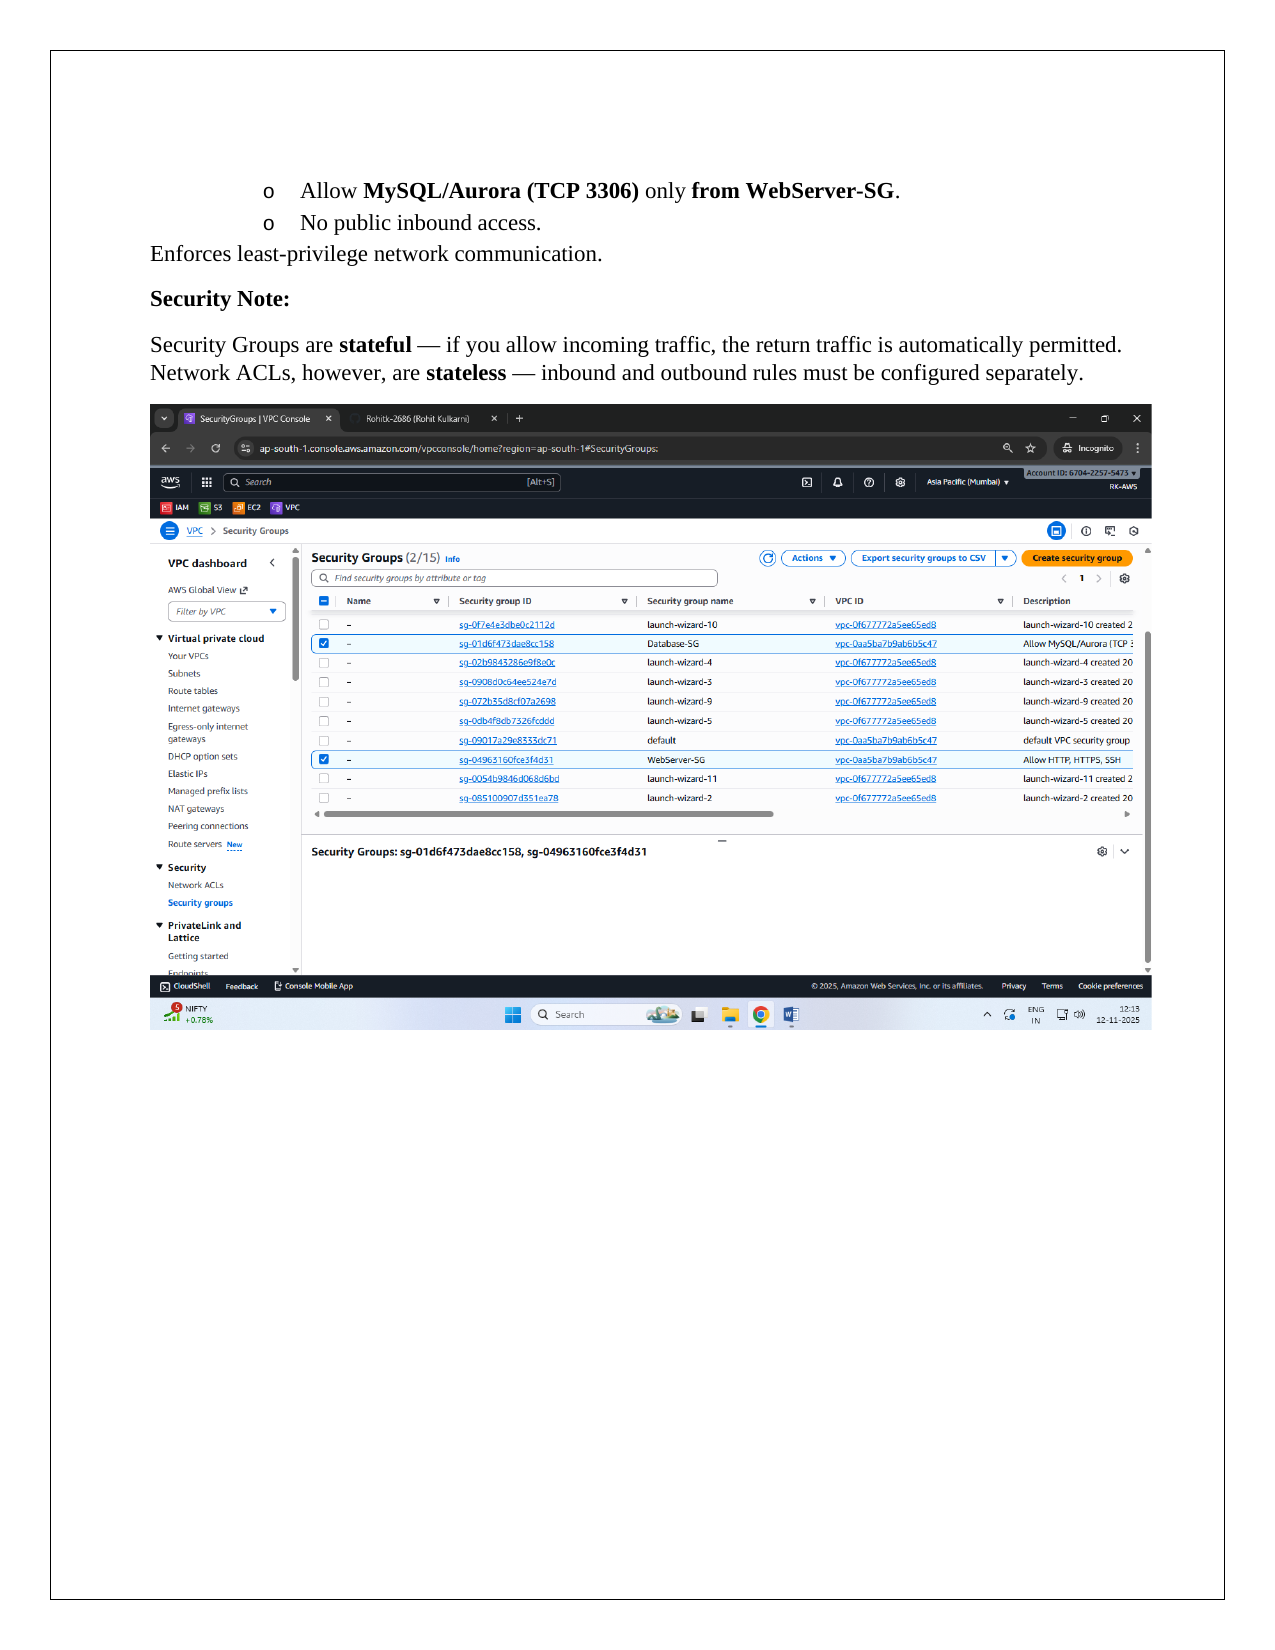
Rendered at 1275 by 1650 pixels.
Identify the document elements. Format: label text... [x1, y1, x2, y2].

text Security Note: [150, 286, 1152, 312]
picture [150, 404, 1152, 1030]
list No public inbound access. [262, 209, 1152, 236]
list Allow MySQL/Aurora (TCP 3306) only from WebServer-SG. [262, 177, 1152, 205]
text Enforces least-privilege network communication. [150, 240, 1152, 267]
text Security Groups are stateful — if you allow incoming traffic, the return traffic is automatically permitted. Network ACLs, however, are stateless — inbound and outbound rules must be configured separately. [150, 331, 1152, 385]
